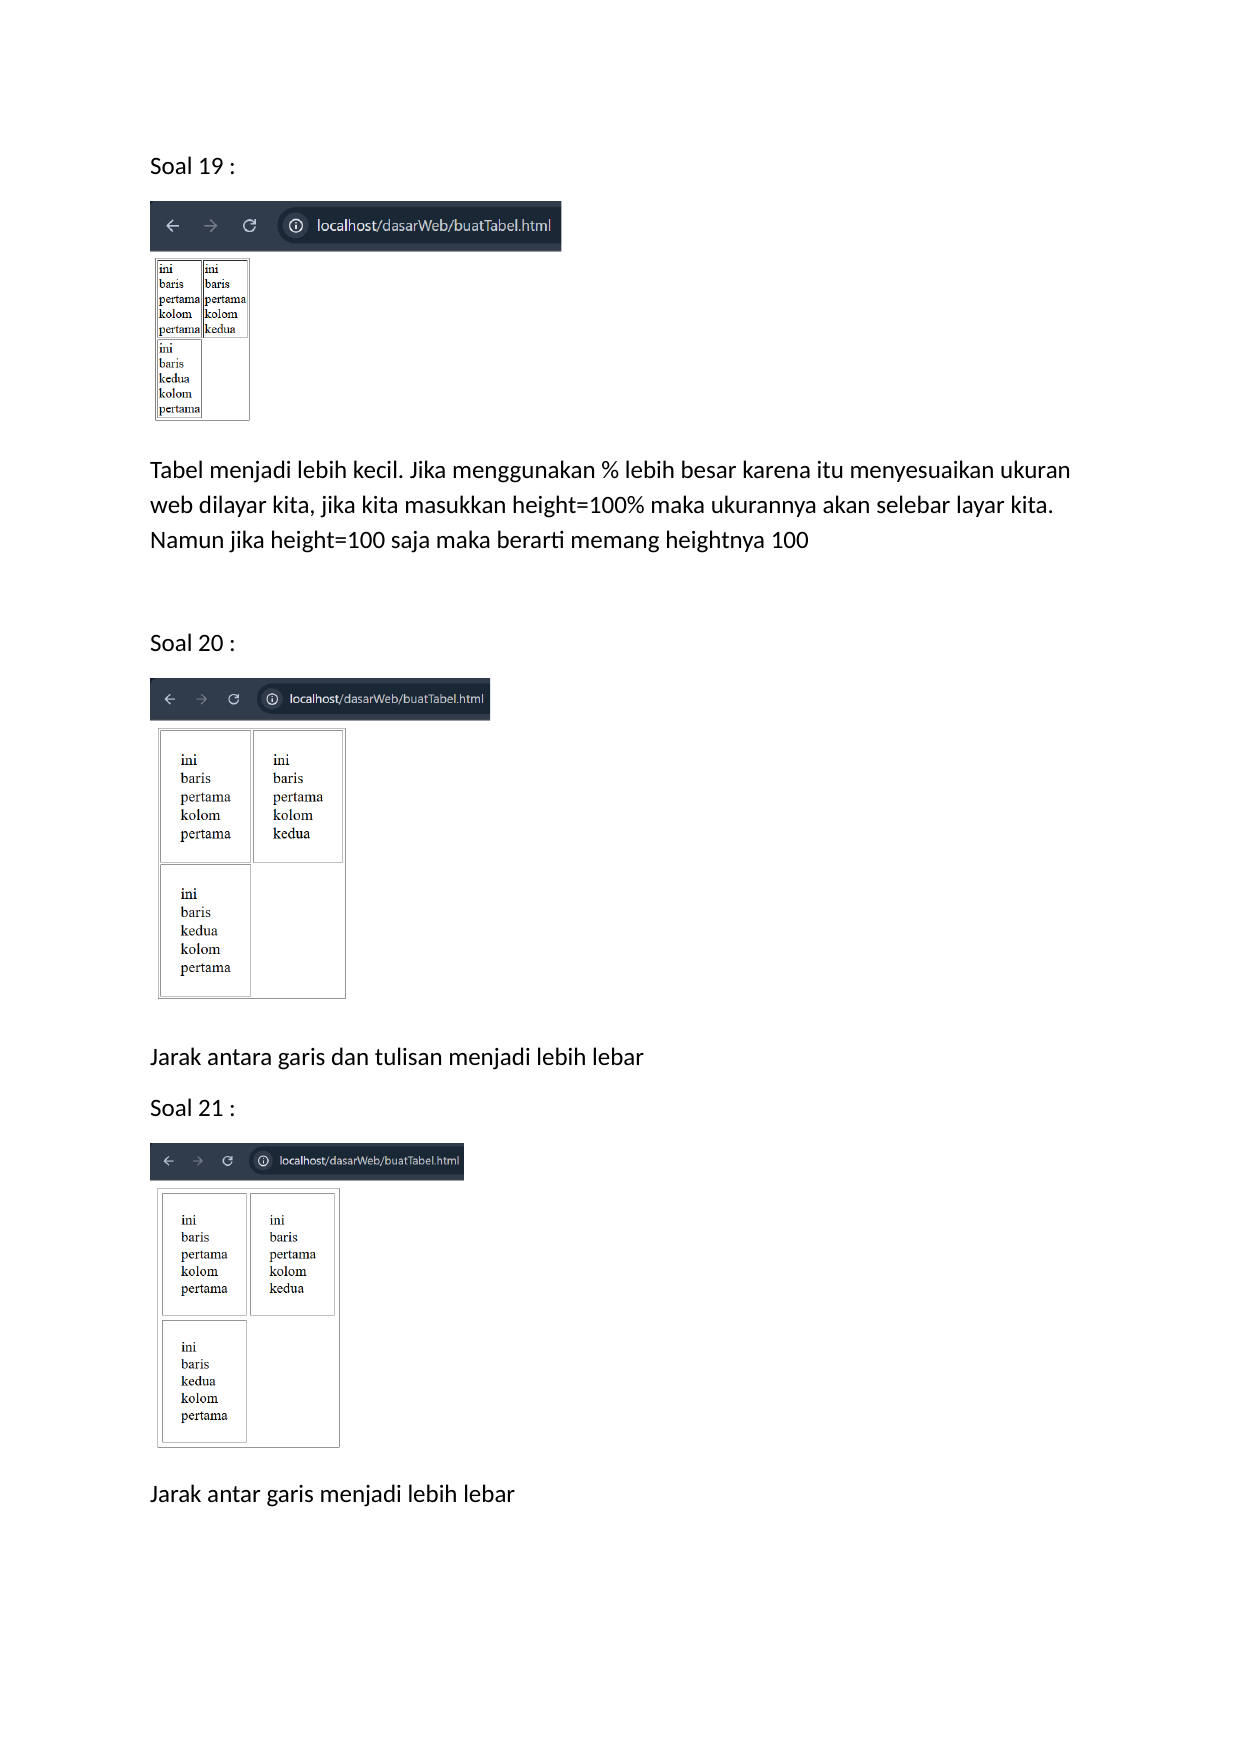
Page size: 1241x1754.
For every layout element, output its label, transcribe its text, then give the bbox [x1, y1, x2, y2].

text Tabel menjadi lebih kecil. Jika menggunakan % lebih besar karena itu menyesuaikan ukuran web dilayar kita, jika kita masukkan height=100% maka ukurannya akan selebar layar kita. Namun jika height=100 saja maka berarti memang heightnya 100 [150, 454, 1090, 554]
text Soal 19 : [150, 150, 1090, 181]
text Jarak antar garis menjadi lebih lebar [150, 1479, 1090, 1509]
text Jarak antara garis dan tulisan menjadi lebih lebar [150, 1041, 1090, 1071]
picture [150, 201, 562, 433]
picture [150, 1143, 464, 1458]
text Soal 20 : [150, 627, 1090, 658]
text Soal 21 : [150, 1092, 1090, 1123]
picture [150, 678, 490, 1020]
